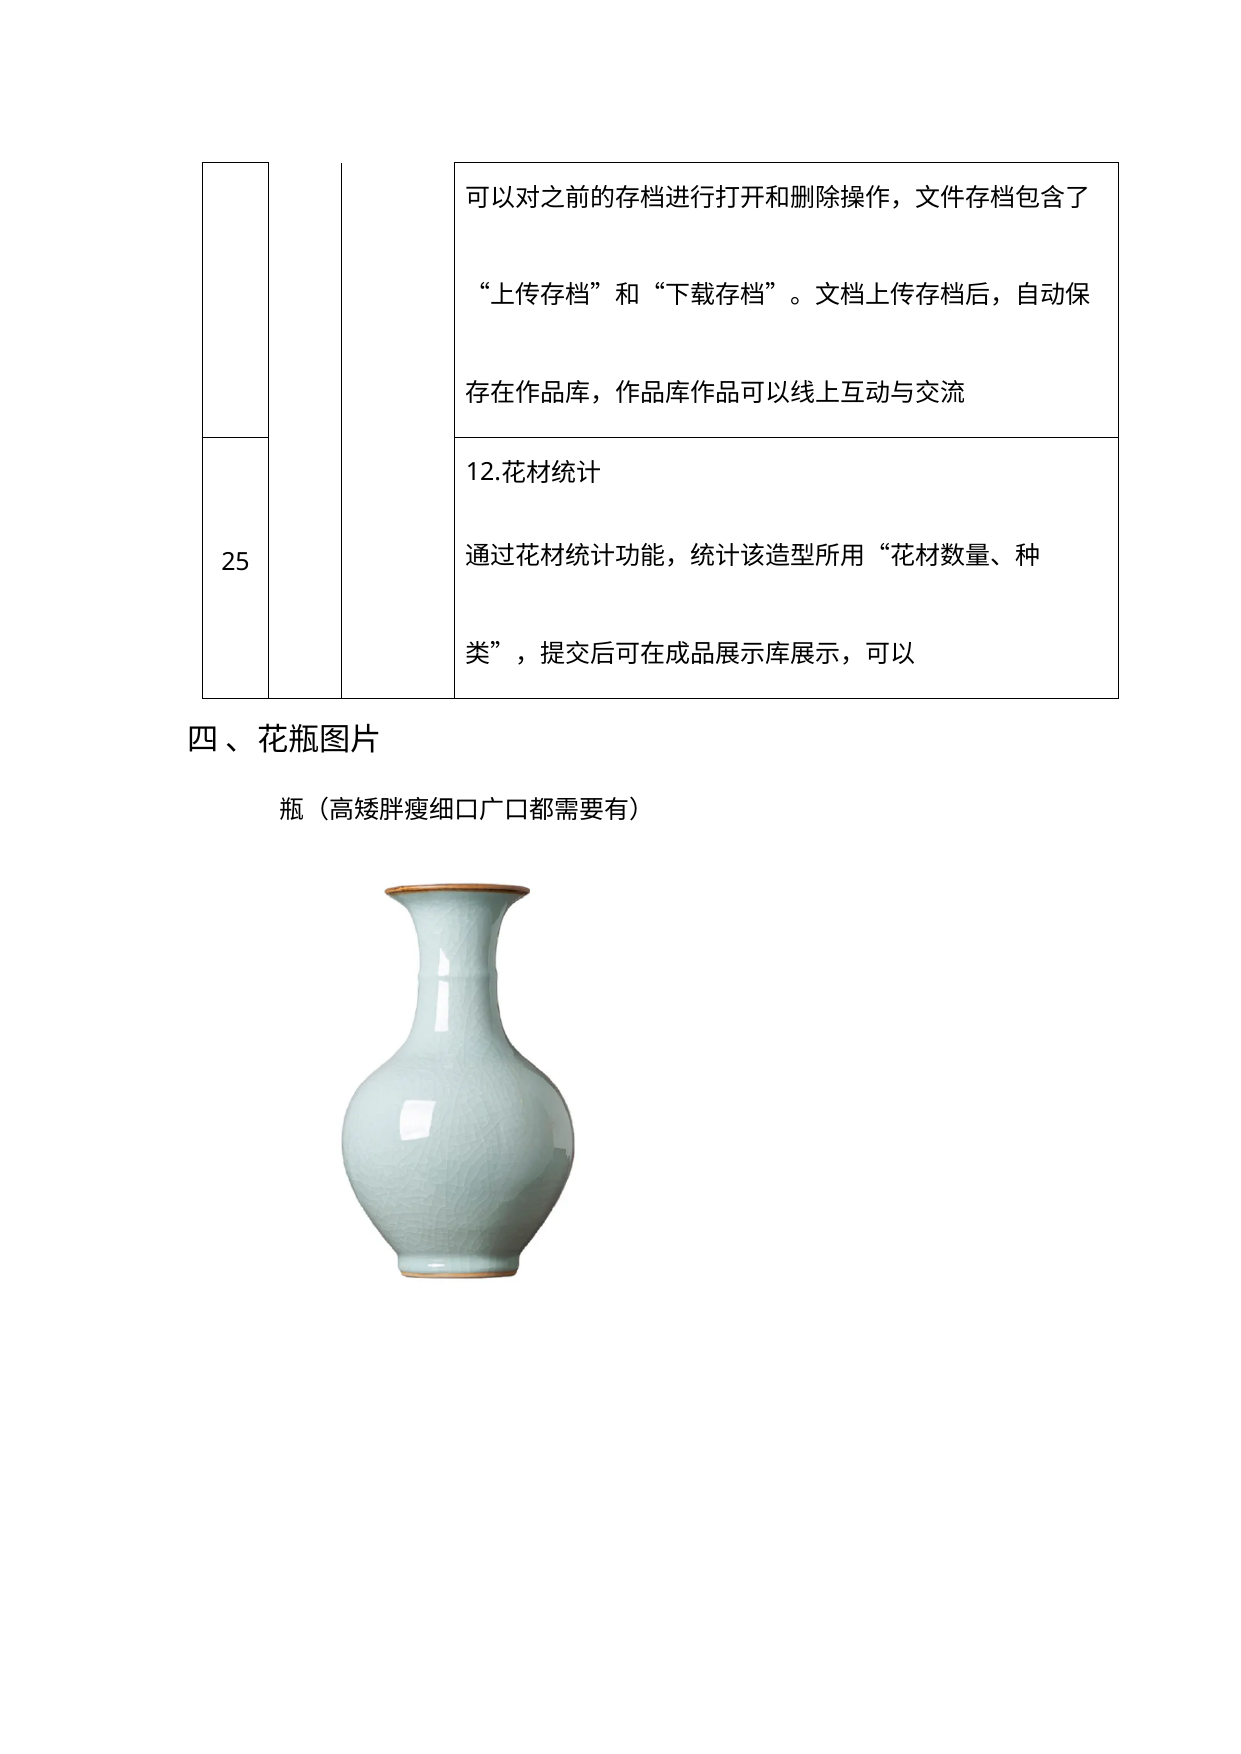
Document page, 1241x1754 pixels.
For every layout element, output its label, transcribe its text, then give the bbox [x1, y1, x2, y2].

table_cell [269, 437, 341, 698]
subtitle 四 、花瓶图片 [187, 704, 1053, 769]
table_cell 25 [203, 438, 268, 698]
text 瓶（高矮胖瘦细口广口都需要有） [187, 775, 1053, 840]
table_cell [455, 163, 1118, 437]
table_cell [342, 437, 454, 698]
table_cell 12.花材统计 通过花材统计功能，统计该造型所用“花材数量、种类”，提交后可在成品展示库展示，可以 [455, 438, 1118, 698]
picture [279, 857, 662, 1301]
table_cell 24 [203, 163, 268, 437]
